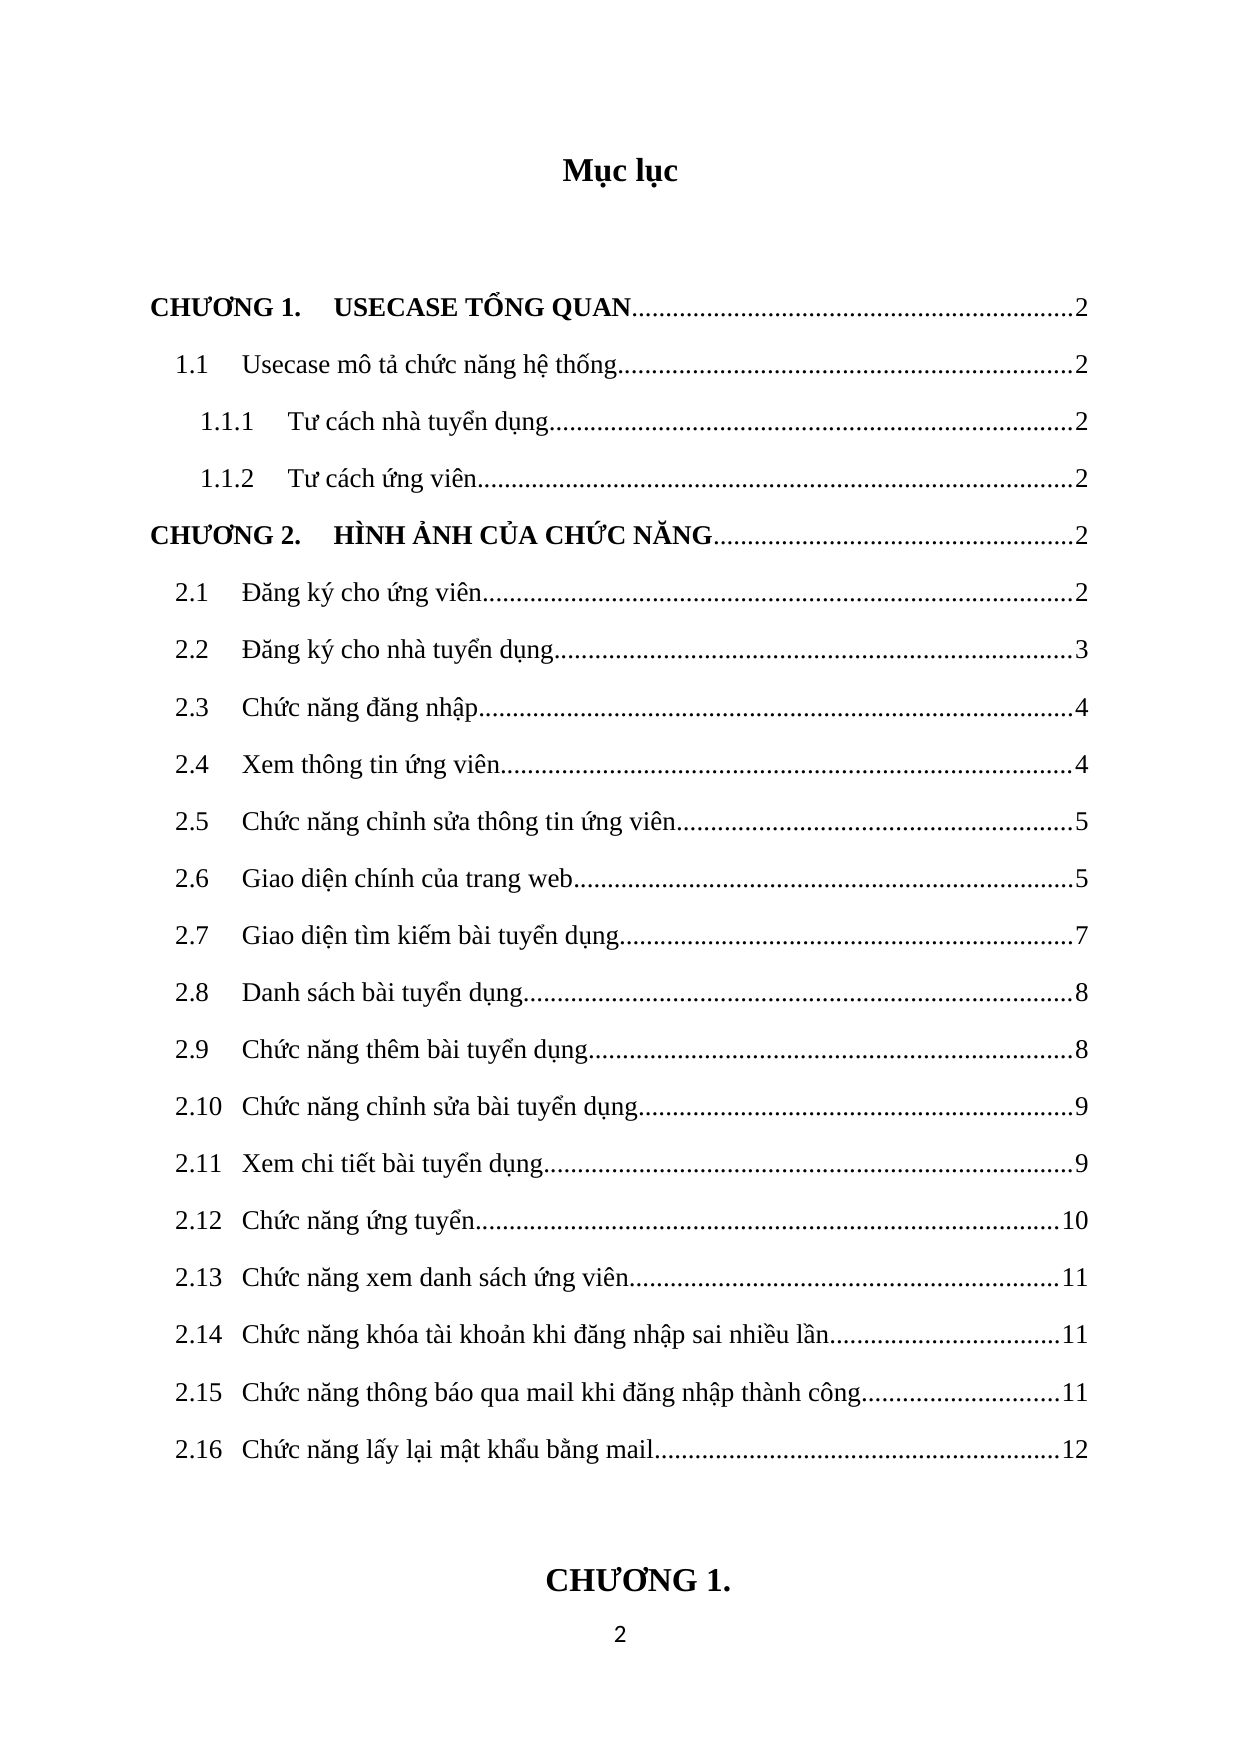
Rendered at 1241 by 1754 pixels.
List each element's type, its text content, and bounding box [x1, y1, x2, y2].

text Mục lục [150, 150, 1090, 188]
